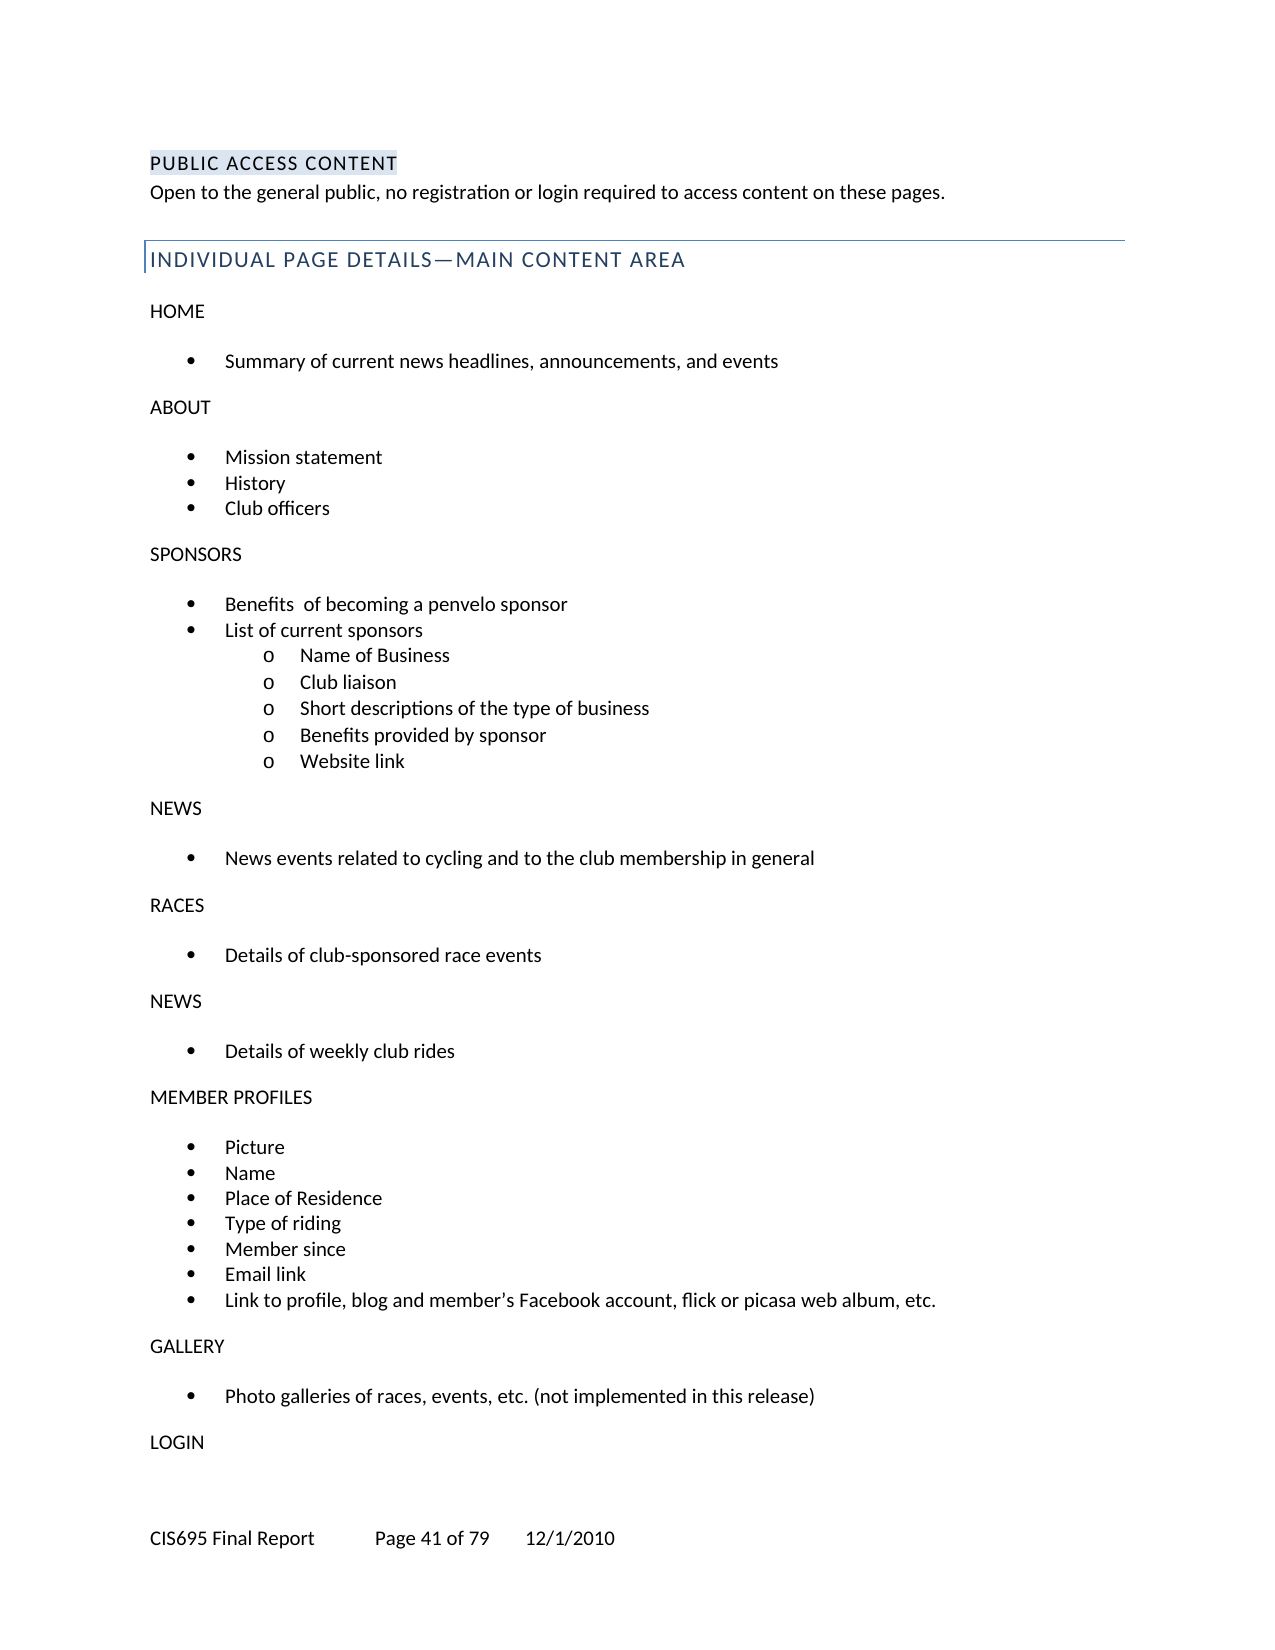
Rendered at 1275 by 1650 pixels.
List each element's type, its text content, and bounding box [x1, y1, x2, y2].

list Summary of current news headlines, announcements, and events [187, 348, 1125, 374]
list Link to profile, blog and member’s Facebook account, flick or picasa web album, etc. [187, 1287, 1125, 1312]
list Email link [187, 1261, 1125, 1287]
text GALLERY [150, 1333, 1125, 1358]
list Photo galleries of races, events, etc. (not implemented in this release) [187, 1383, 1125, 1408]
text HOME [150, 298, 1125, 324]
list Short descriptions of the type of business [262, 695, 1125, 722]
text SPONSORS [150, 542, 1125, 567]
text NEWS [150, 796, 1125, 821]
list Mission statement [187, 444, 1125, 470]
list Name [187, 1160, 1125, 1185]
list Member since [187, 1236, 1125, 1261]
list List of current sponsors [187, 617, 1125, 642]
list Website link [262, 748, 1125, 775]
list Details of weekly club rides [187, 1038, 1125, 1063]
list Picture [187, 1134, 1125, 1160]
list Place of Residence [187, 1185, 1125, 1211]
list Type of riding [187, 1211, 1125, 1236]
text NEWS [150, 988, 1125, 1013]
subtitle INDIVIDUAL PAGE DETAILS—MAIN CONTENT AREA [146, 241, 1125, 273]
text RACES [150, 892, 1125, 917]
list Club officers [187, 495, 1125, 521]
text ABOUT [150, 394, 1125, 420]
text PUBLIC ACCESS CONTENT Open to the general public, no registration or login required to access content on these pages. [150, 150, 1125, 204]
list Name of Business [262, 642, 1125, 669]
list Club liaison [262, 669, 1125, 695]
list News events related to cycling and to the club membership in general [187, 846, 1125, 871]
list Details of club-sponsored race events [187, 942, 1125, 967]
list Benefits provided by sponsor [262, 722, 1125, 748]
text MEMBER PROFILES [150, 1084, 1125, 1110]
list Benefits of becoming a penvelo sponsor [187, 592, 1125, 617]
list History [187, 470, 1125, 495]
text LOGIN [150, 1429, 1125, 1455]
